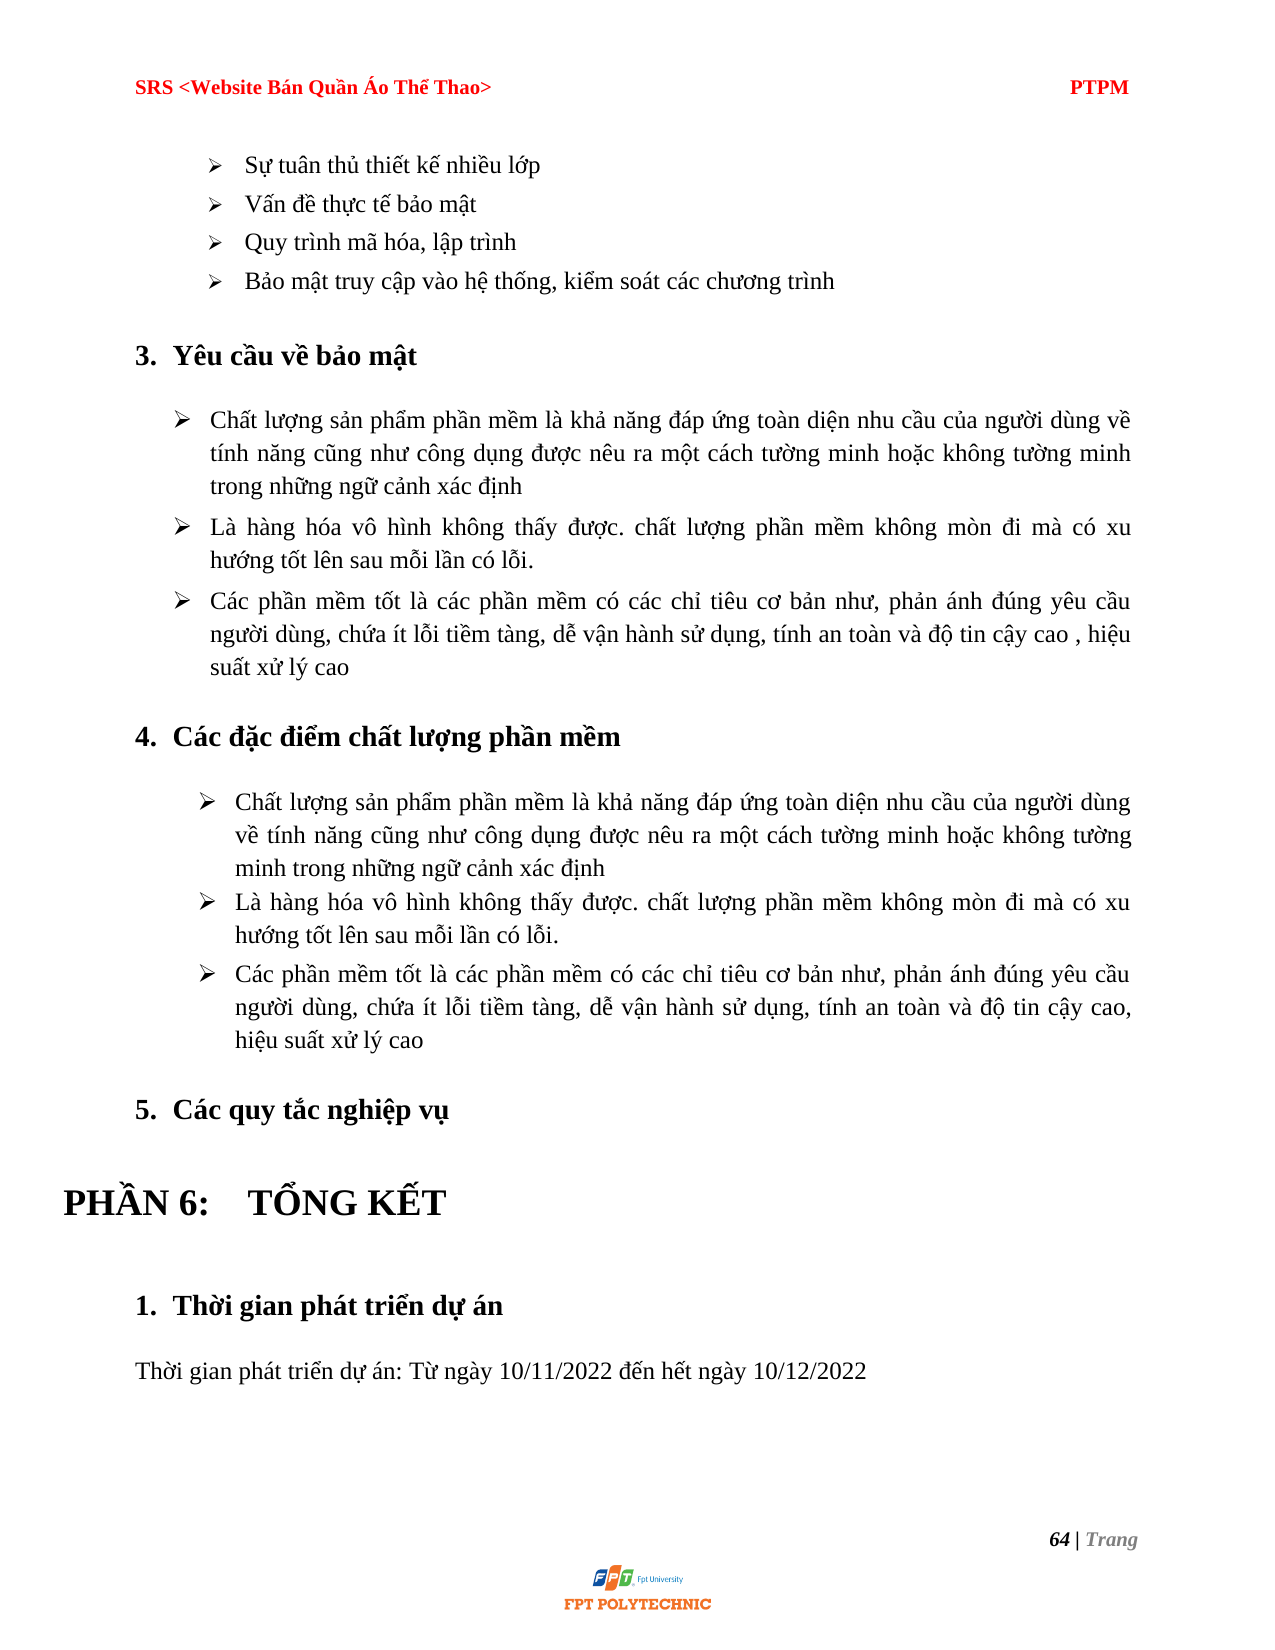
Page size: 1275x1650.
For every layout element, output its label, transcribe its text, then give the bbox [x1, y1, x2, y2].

list Các phần mềm tốt là các phần mềm có các chỉ tiêu cơ bản như, phản ánh đúng yêu cầu người dùng, chứa ít lỗi tiềm tàng, dễ vận hành sử dụng, tính an toàn và độ tin cậy cao , hiệu suất xử lý cao [172, 586, 1132, 681]
subtitle Các đặc điểm chất lượng phần mềm [135, 719, 1140, 753]
subtitle TỔNG KẾT [210, 1181, 1140, 1224]
list Các phần mềm tốt là các phần mềm có các chỉ tiêu cơ bản như, phản ánh đúng yêu cầu người dùng, chứa ít lỗi tiềm tàng, dễ vận hành sử dụng, tính an toàn và độ tin cậy cao, hiệu suất xử lý cao [197, 959, 1132, 1054]
subtitle Các quy tắc nghiệp vụ [135, 1092, 1140, 1126]
list Quy trình mã hóa, lập trình [207, 227, 1133, 256]
list Vấn đề thực tế bảo mật [207, 189, 1133, 217]
subtitle Yêu cầu về bảo mật [135, 338, 1140, 371]
list Sự tuân thủ thiết kế nhiều lớp [207, 150, 1133, 179]
list Bảo mật truy cập vào hệ thống, kiểm soát các chương trình [207, 266, 1133, 295]
subtitle Thời gian phát triển dự án [135, 1288, 1140, 1322]
list Là hàng hóa vô hình không thấy được. chất lượng phần mềm không mòn đi mà có xu hướng tốt lên sau mỗi lần có lỗi. [172, 512, 1132, 574]
list Là hàng hóa vô hình không thấy được. chất lượng phần mềm không mòn đi mà có xu hướng tốt lên sau mỗi lần có lỗi. [197, 887, 1132, 949]
picture [563, 1555, 712, 1628]
text Thời gian phát triển dự án: Từ ngày 10/11/2022 đến hết ngày 10/12/2022 [135, 1356, 1140, 1385]
list Chất lượng sản phẩm phần mềm là khả năng đáp ứng toàn diện nhu cầu của người dùng về tính năng cũng như công dụng được nêu ra một cách tường minh hoặc không tường minh trong những ngữ cảnh xác định [172, 405, 1132, 500]
list Chất lượng sản phẩm phần mềm là khả năng đáp ứng toàn diện nhu cầu của người dùng về tính năng cũng như công dụng được nêu ra một cách tường minh hoặc không tường minh trong những ngữ cảnh xác định [197, 787, 1132, 882]
